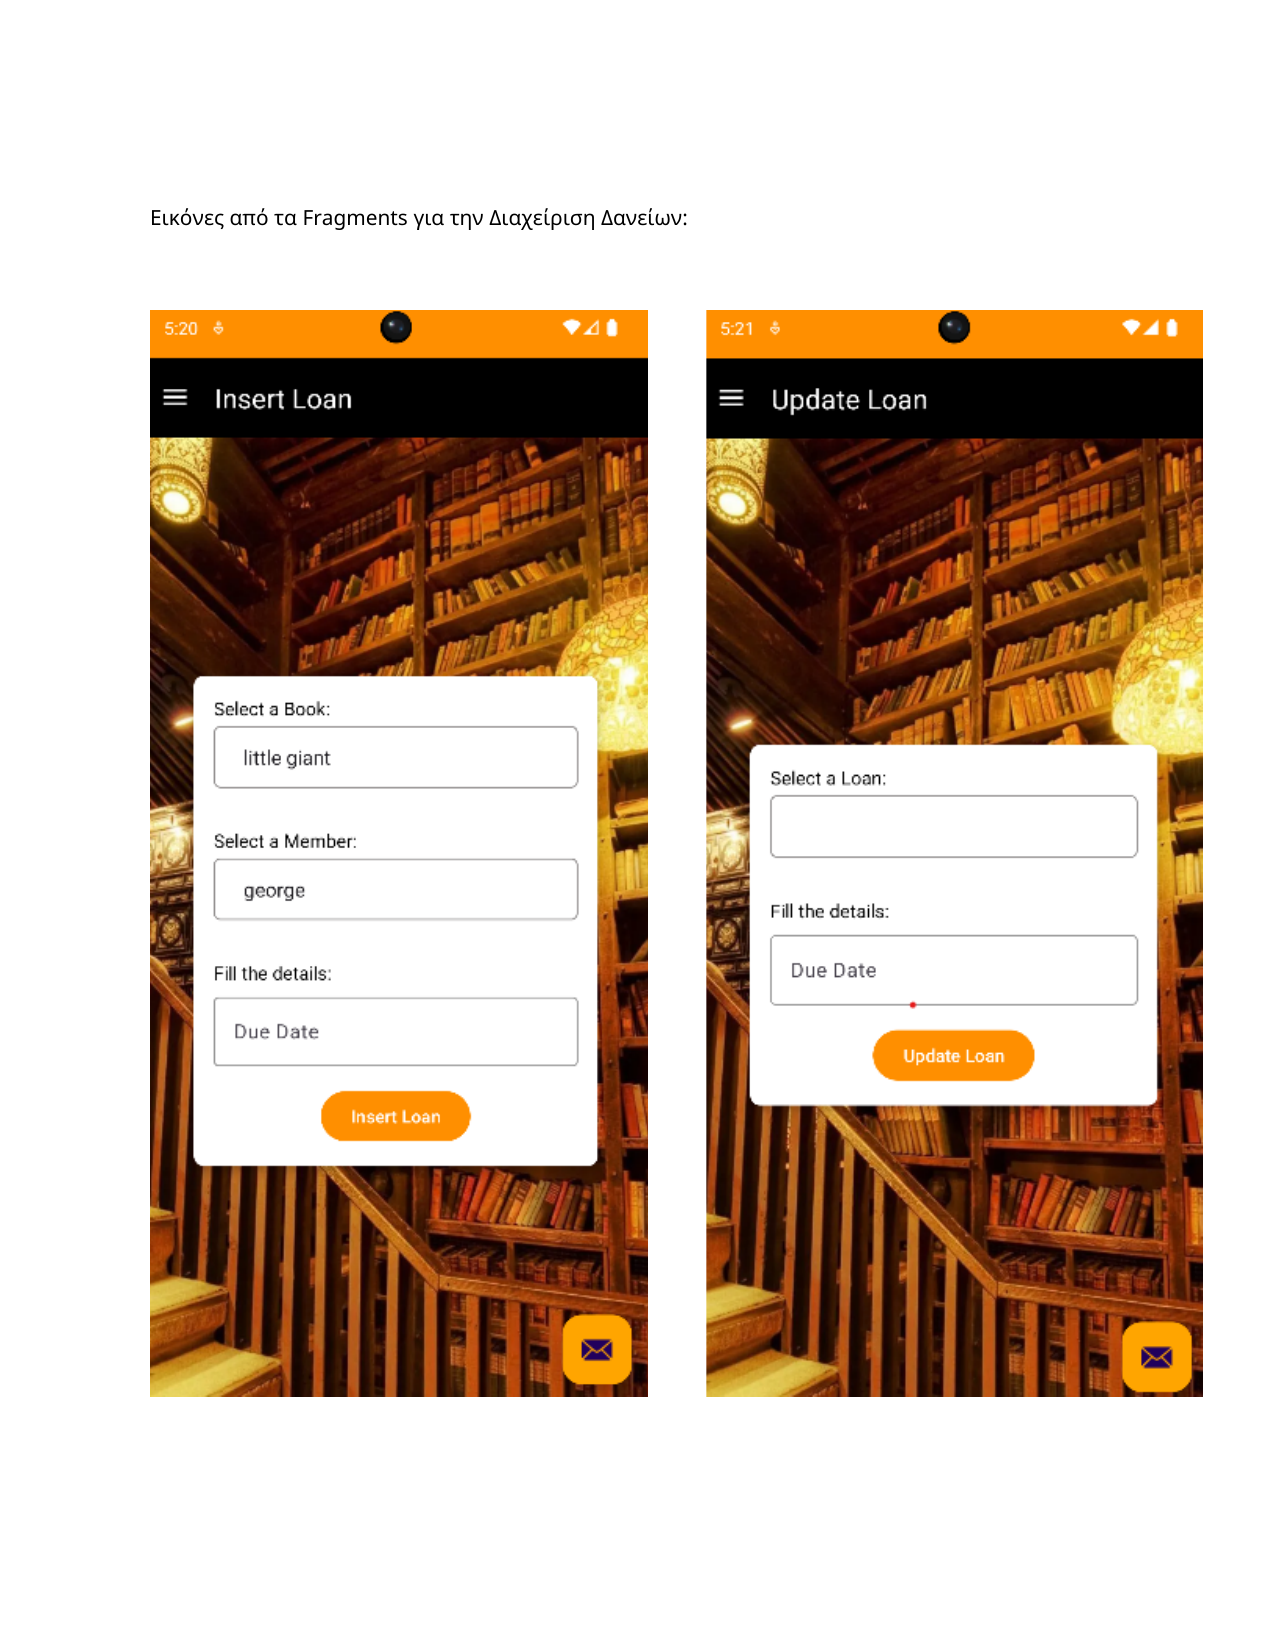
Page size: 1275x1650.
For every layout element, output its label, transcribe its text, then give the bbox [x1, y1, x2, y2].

picture [706, 310, 1203, 1397]
text Εικόνες από τα Fragments για την Διαχείριση Δανείων: [150, 203, 1125, 232]
picture [150, 310, 648, 1397]
